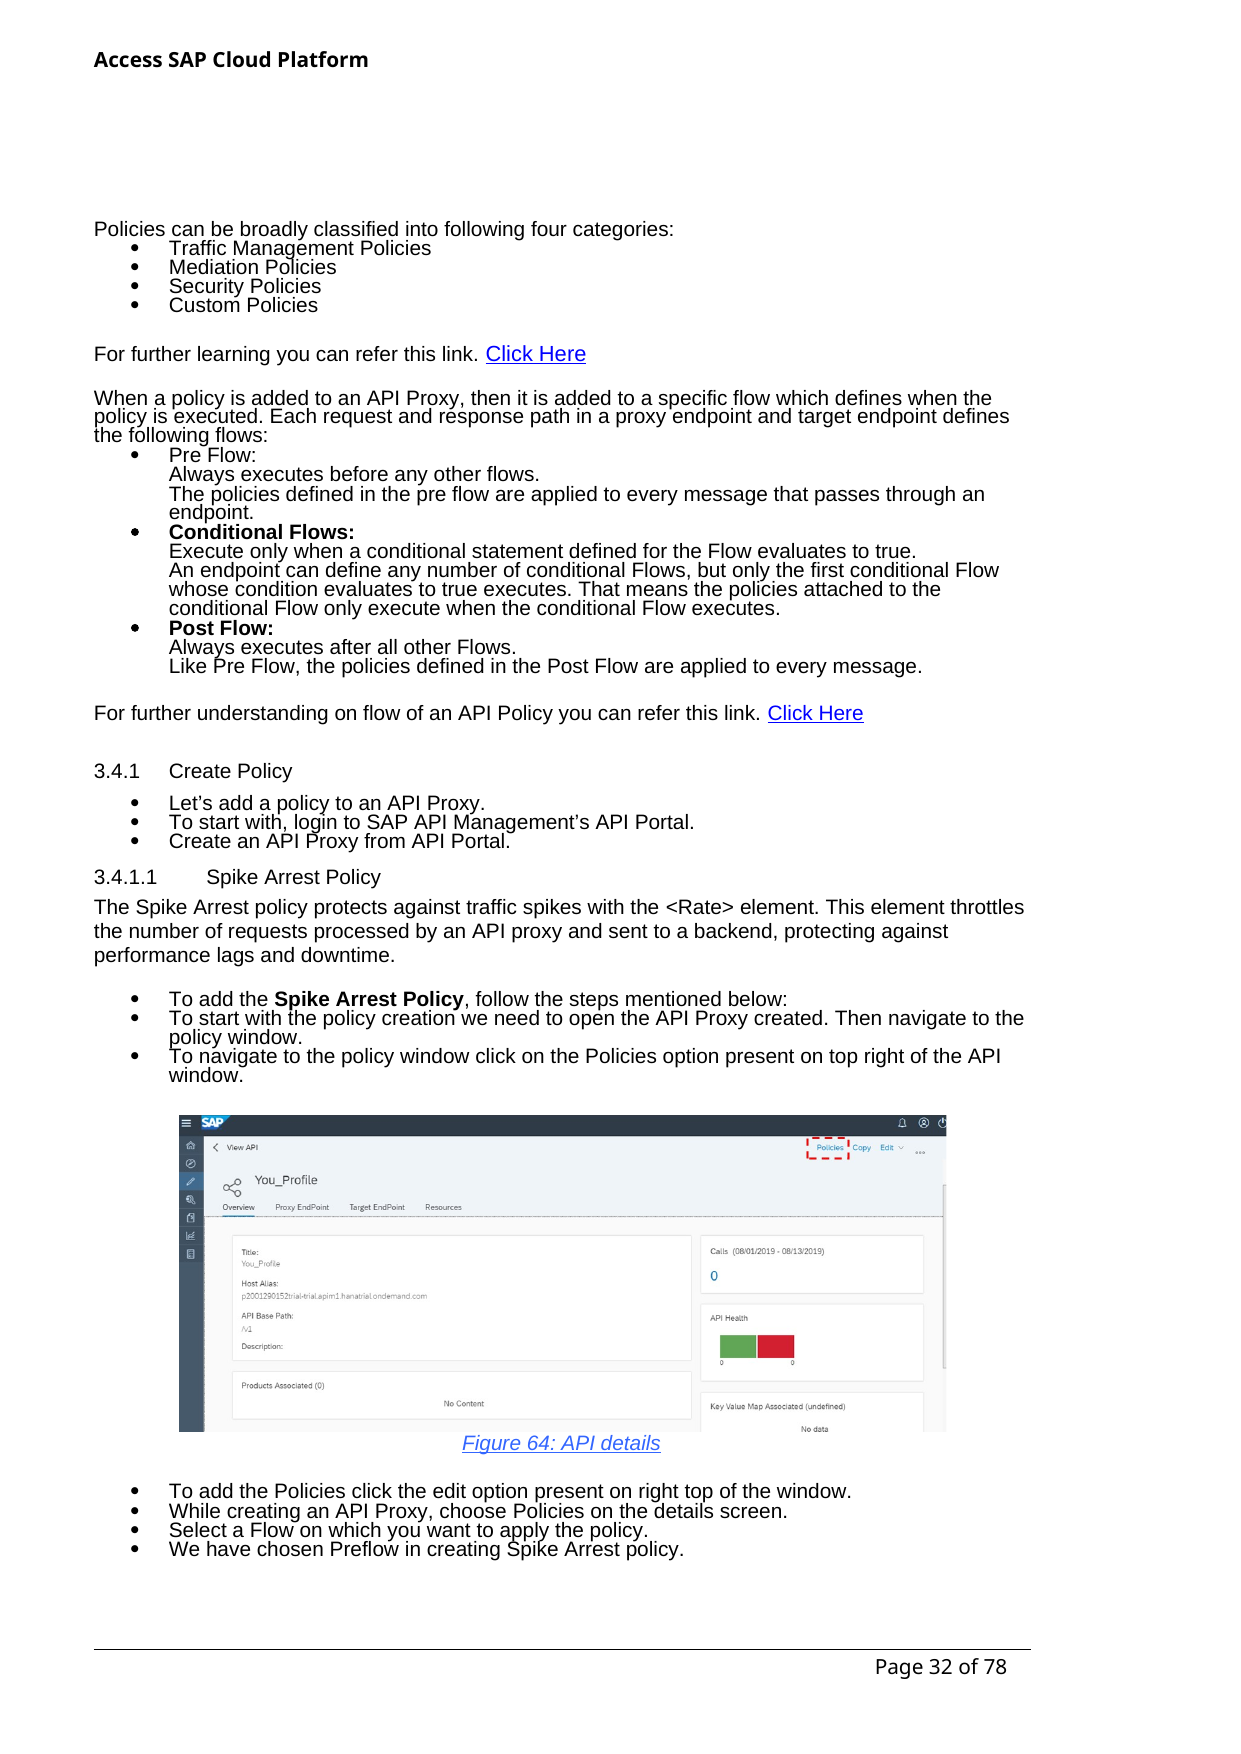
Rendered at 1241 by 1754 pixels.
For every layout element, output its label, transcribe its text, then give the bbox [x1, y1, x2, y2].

list Create Policy [94, 758, 1031, 782]
text The policies defined in the pre flow are applied to every message that passes through an endpoint. [169, 486, 1031, 524]
text When a policy is added to an API Proxy, then it is added to a specific flow which defines when the policy is executed. Each request and response path in a proxy endpoint and target endpoint defines the following flows: [94, 390, 1031, 447]
text The Spike Arrest policy protects against traffic spikes with the <Rate> element. This element throttles the number of requests processed by an API proxy and sent to a backend, protecting against performance lags and downtime. [94, 895, 1031, 967]
list Traffic Management Policies [131, 240, 1031, 259]
text Policies can be broadly classified into following four categories: [94, 221, 1031, 240]
list To navigate to the policy window click on the Policies option present on top right of the API window. [131, 1048, 1031, 1087]
text Always executes before any other flows. [169, 466, 1031, 486]
text Figure 64: API details [94, 1431, 1031, 1455]
list To add the Policies click the edit option present on right top of the window. [131, 1483, 1031, 1503]
list Let’s add a policy to an API Proxy. [131, 795, 1031, 814]
list To start with the policy creation we need to open the API Proxy created. Then navigate to the policy window. [131, 1010, 1031, 1048]
list Post Flow: [131, 620, 1031, 639]
list Custom Policies [131, 297, 1031, 317]
text For further understanding on flow of an API Policy you can refer this link. Click Here [94, 701, 1031, 725]
text For further learning you can refer this link. Click Here [94, 341, 1031, 366]
text Execute only when a conditional statement defined for the Flow evaluates to true. [169, 543, 1031, 562]
list Select a Flow on which you want to apply the policy. [131, 1522, 1031, 1541]
list We have chosen Preflow in creating Spike Arrest policy. [131, 1541, 1031, 1560]
list Create an API Proxy from API Portal. [131, 833, 1031, 852]
list Mediation Policies [131, 259, 1031, 278]
text Always executes after all other Flows. [169, 639, 1031, 658]
list Pre Flow: [131, 447, 1031, 466]
list To add the Spike Arrest Policy, follow the steps mentioned below: [131, 991, 1031, 1010]
list Security Policies [131, 278, 1031, 297]
subtitle Spike Arrest Policy [94, 865, 1031, 889]
list To start with, login to SAP API Management’s API Portal. [131, 814, 1031, 833]
list While creating an API Proxy, choose Policies on the details screen. [131, 1503, 1031, 1522]
text Like Pre Flow, the policies defined in the Post Flow are applied to every message. [169, 658, 1031, 677]
list Conditional Flows: [131, 524, 1031, 543]
text An endpoint can define any number of conditional Flows, but only the first conditional Flow whose condition evaluates to true executes. That means the policies attached to the conditional Flow only execute when the conditional Flow executes. [169, 562, 1031, 620]
picture [179, 1115, 947, 1432]
